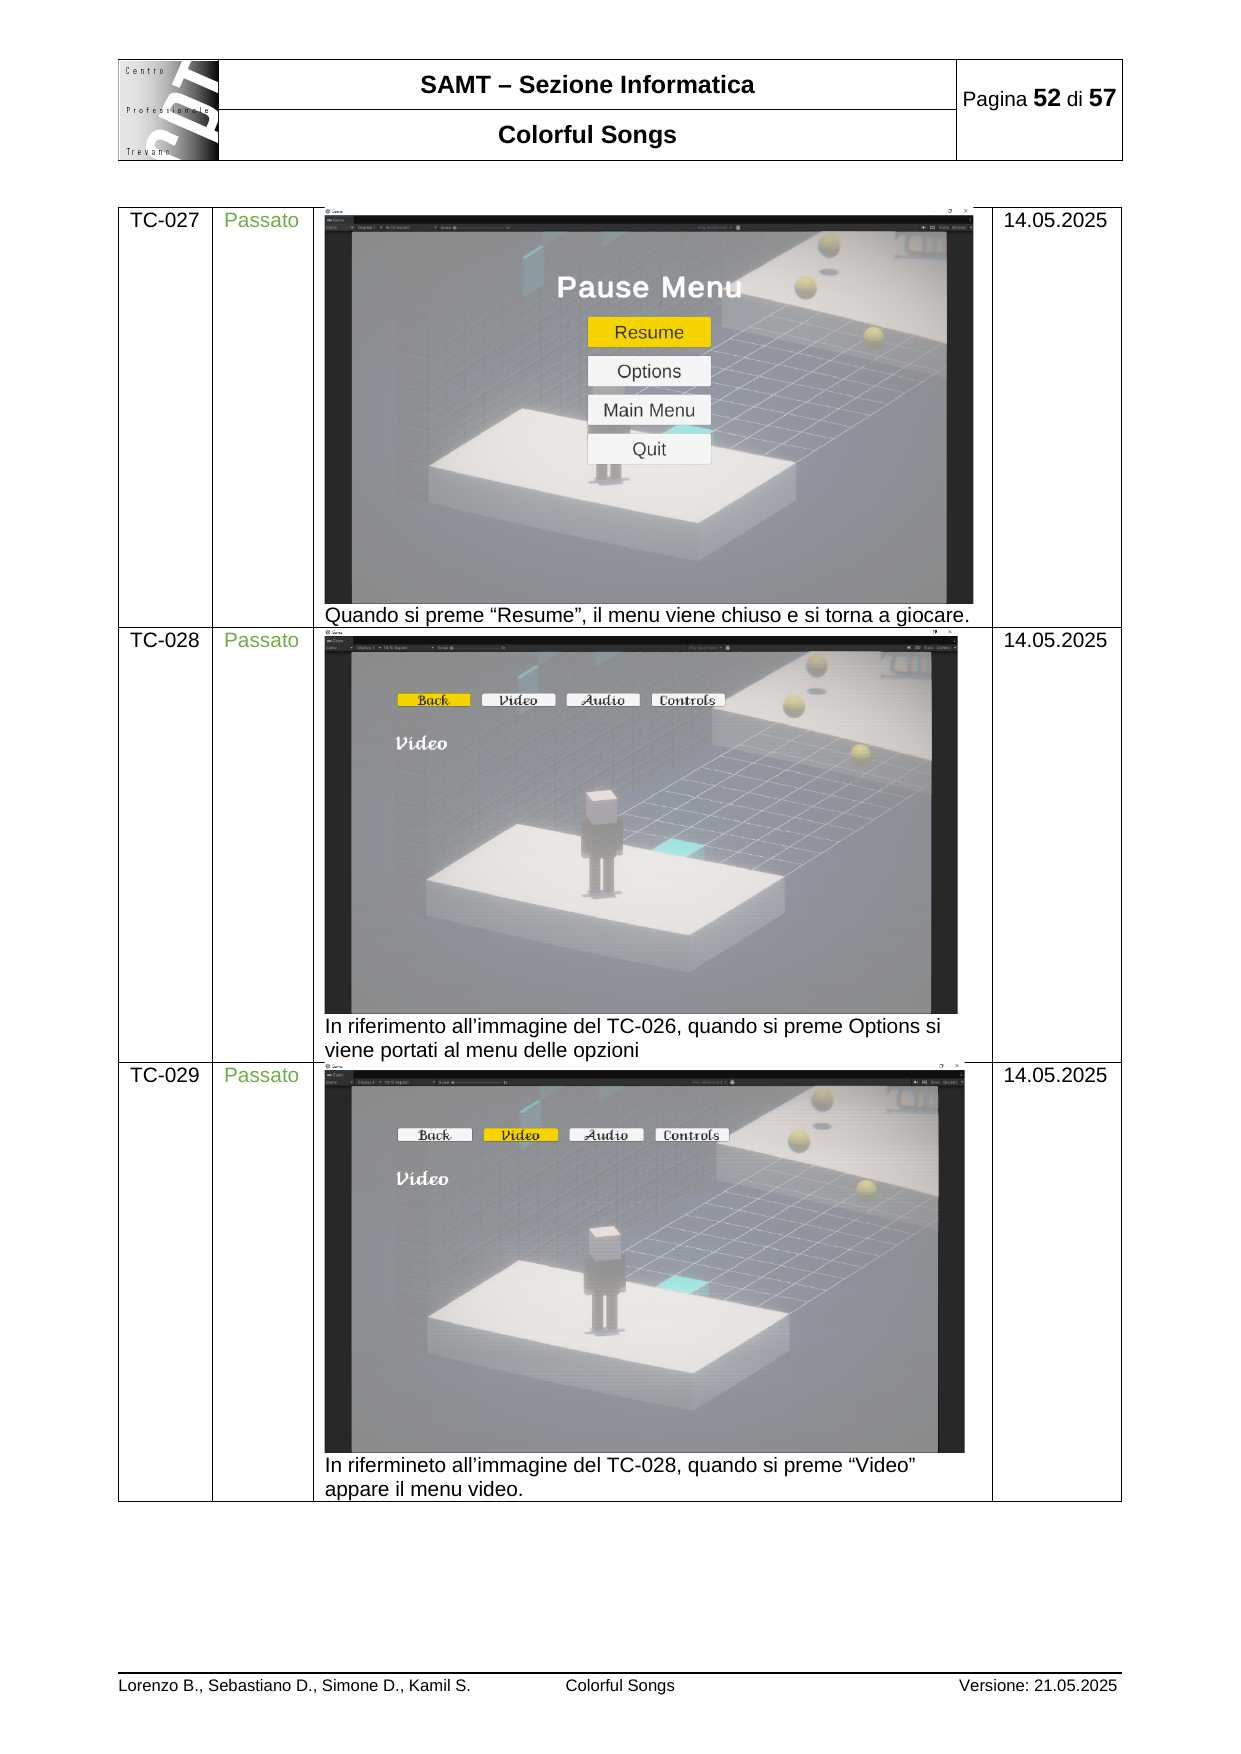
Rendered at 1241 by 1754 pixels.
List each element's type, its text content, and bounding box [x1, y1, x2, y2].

table_cell In riferimento all’immagine del TC-026, quando si preme Options si viene portati al menu delle opzioni [314, 628, 992, 1062]
table_cell Passato [213, 628, 313, 1062]
table_cell 14.05.2025 [993, 1063, 1121, 1501]
table_cell Passato [213, 208, 313, 627]
table_cell 14.05.2025 [993, 628, 1121, 1062]
table_cell TC-027 [119, 208, 212, 627]
table_cell In rifermineto all’immagine del TC-028, quando si preme “Video” appare il menu video. [314, 1063, 992, 1501]
picture [118, 60, 219, 160]
picture [324, 628, 958, 1014]
picture [324, 1062, 965, 1453]
table_cell Quando si preme “Resume”, il menu viene chiuso e si torna a giocare. [314, 208, 992, 627]
table_cell Passato [213, 1063, 313, 1501]
picture [324, 207, 974, 604]
table_cell TC-029 [119, 1063, 212, 1501]
table_cell TC-028 [119, 628, 212, 1062]
table_cell 14.05.2025 [993, 208, 1121, 627]
